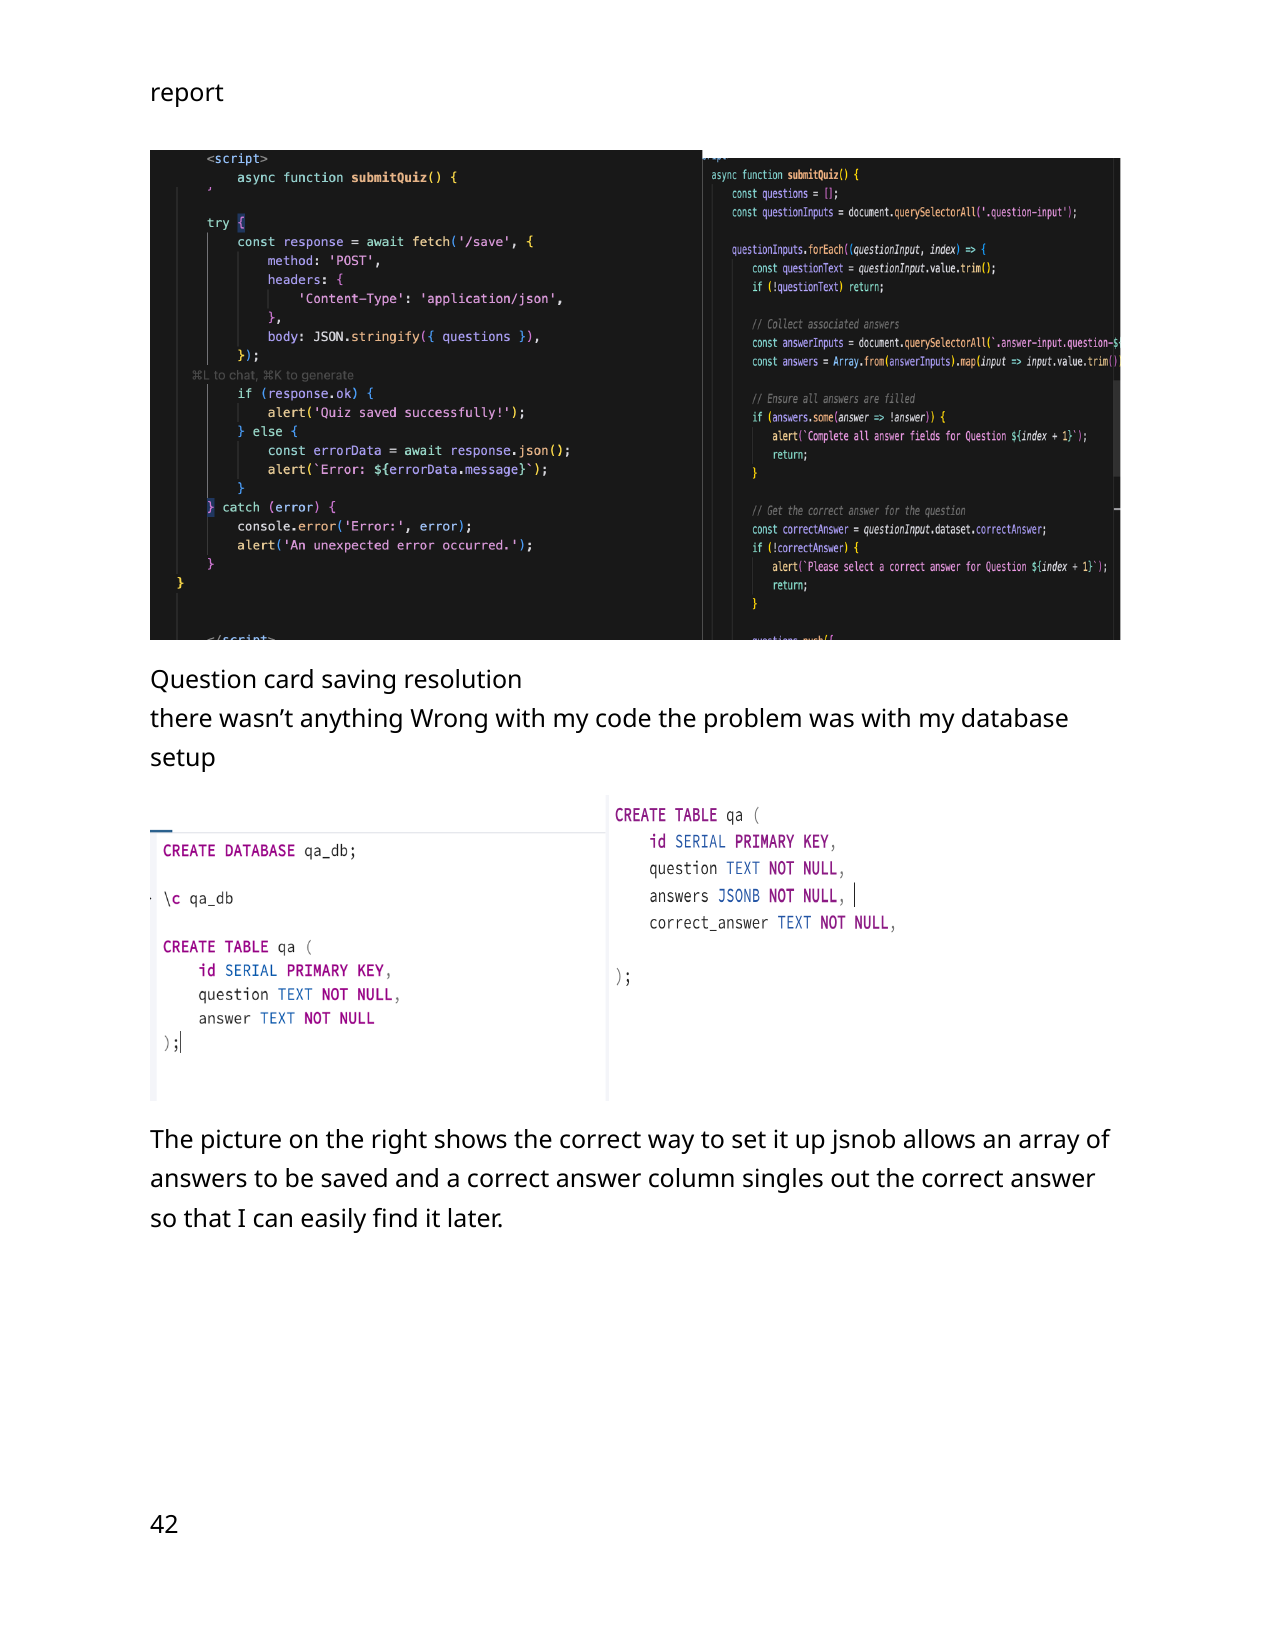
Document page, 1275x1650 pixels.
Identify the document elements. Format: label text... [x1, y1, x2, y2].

picture [150, 150, 1121, 640]
text The picture on the right shows the correct way to set it up jsnob allows an array of answers to be saved and a correct answer column singles out the correct answer so that I can easily find it later. [150, 1122, 1125, 1234]
text Question card saving resolution there wasn’t anything Wrong with my code the problem was with my database setup [150, 661, 1125, 774]
picture [150, 795, 1046, 1101]
